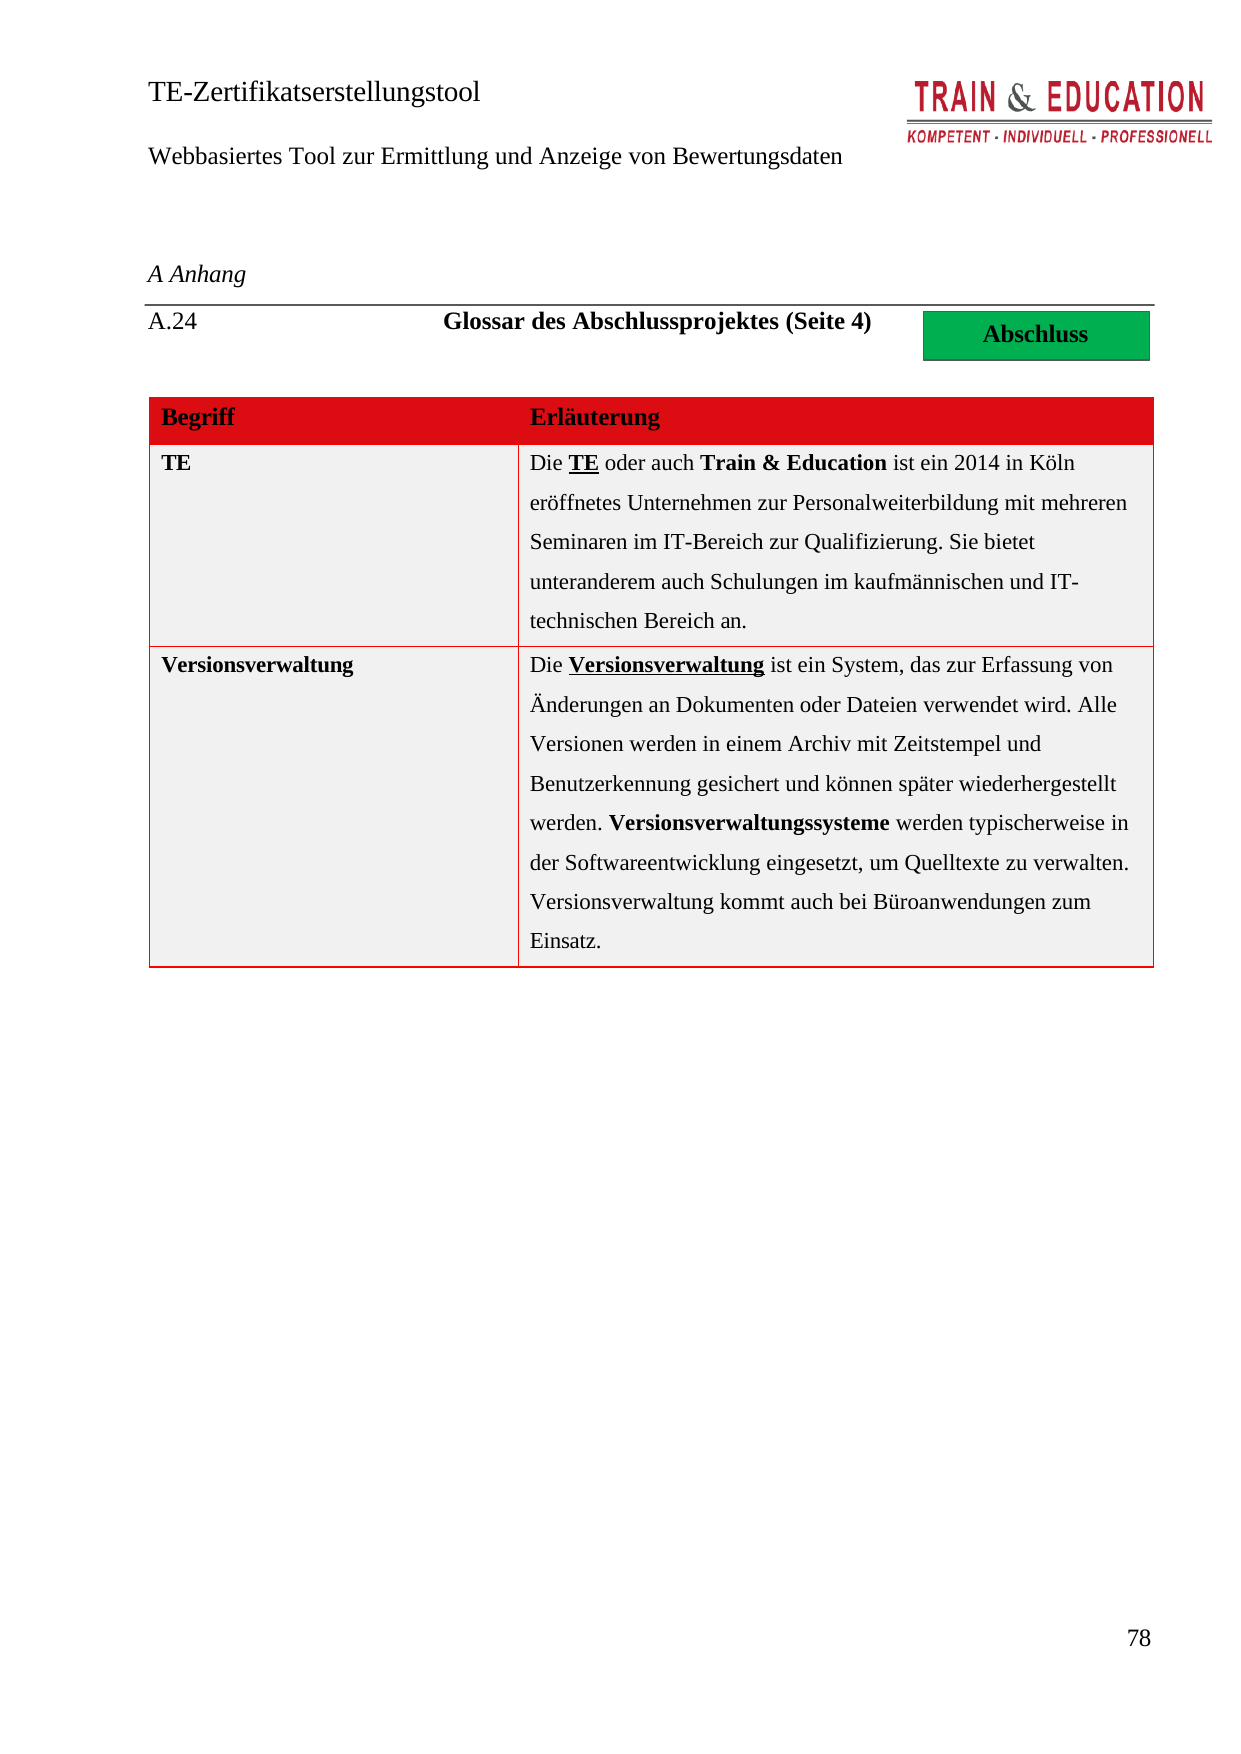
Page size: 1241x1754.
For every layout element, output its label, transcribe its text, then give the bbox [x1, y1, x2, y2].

table_cell Die TE oder auch Train & Education ist ein 2014 in Köln eröffnetes Unternehmen zur Personalweiterbildung mit mehreren Seminaren im IT-Bereich zur Qualifizierung. Sie bietet unteranderem auch Schulungen im kaufmännischen und IT- technischen Bereich an. [519, 445, 1153, 646]
picture [906, 81, 1213, 143]
table_cell Die Versionsverwaltung ist ein System, das zur Erfassung von Änderungen an Dokumenten oder Dateien verwendet wird. Alle Versionen werden in einem Archiv mit Zeitstempel und Benutzerkennung gesichert und können später wiederhergestellt werden. Versionsverwaltungssysteme werden typischerweise in der Softwareentwicklung eingesetzt, um Quelltexte zu verwalten. Versionsverwaltung kommt auch bei Büroanwendungen zum Einsatz. [519, 647, 1153, 966]
text A Anhang [148, 259, 1178, 288]
list Glossar des Abschlussprojektes (Seite 4) [148, 306, 1178, 335]
table_header Erläuterung [518, 398, 1153, 444]
table_header Begriff [150, 398, 518, 444]
table_cell Versionsverwaltung [150, 647, 518, 966]
table_cell TE [150, 445, 518, 646]
